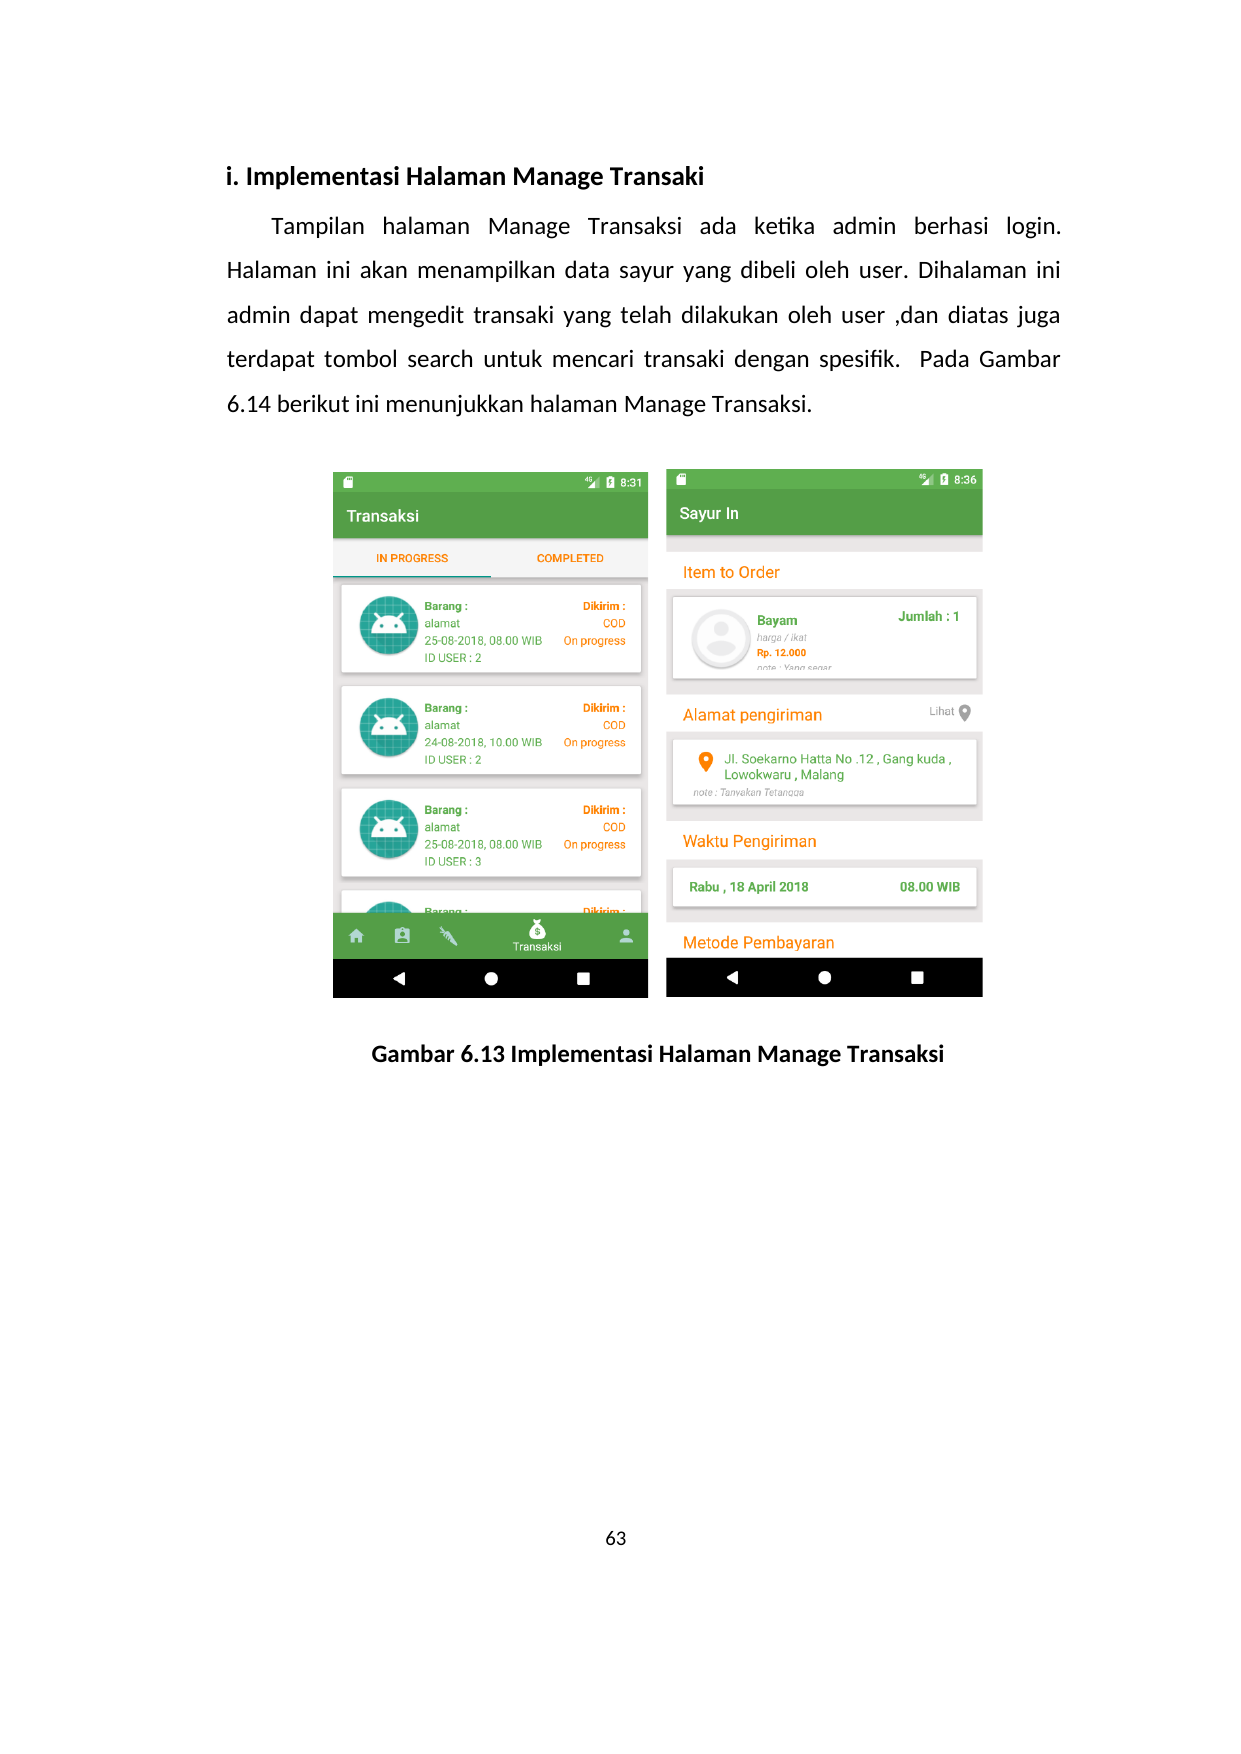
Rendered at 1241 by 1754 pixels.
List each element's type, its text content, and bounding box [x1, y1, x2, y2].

text i. Implementasi Halaman Manage Transaki [226, 159, 1090, 192]
text Tampilan halaman Manage Transaksi ada ketika admin berhasi login. Halaman ini akan menampilkan data sayur yang dibeli oleh user. Dihalaman ini admin dapat mengedit transaki yang telah dilakukan oleh user ,dan diatas juga terdapat tombol search untuk mencari transaki dengan spesifik. Pada Gambar 6.14 berikut ini menunjukkan halaman Manage Transaksi. [227, 210, 1062, 418]
text Gambar 6.13 Implementasi Halaman Manage Transaksi [226, 1039, 1090, 1069]
picture [666, 469, 983, 997]
picture [333, 472, 649, 998]
